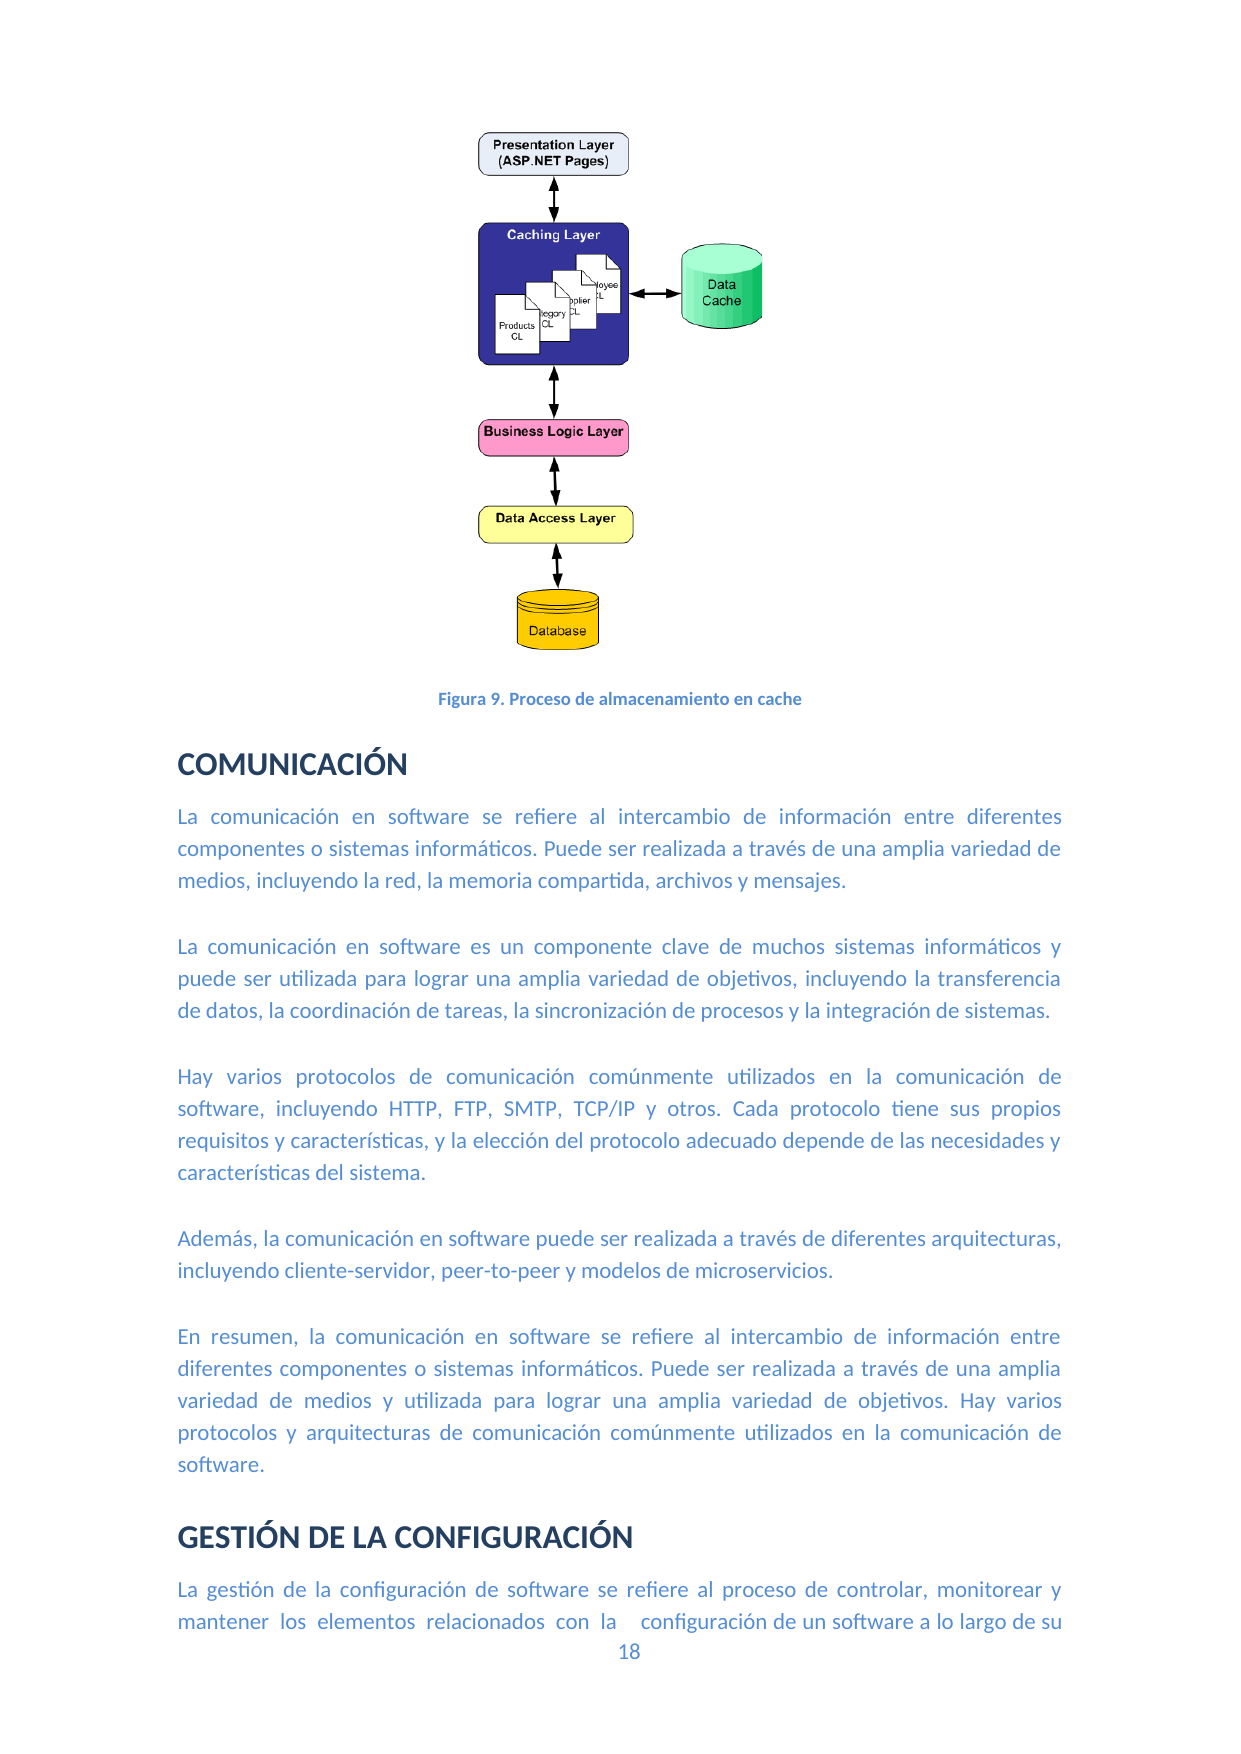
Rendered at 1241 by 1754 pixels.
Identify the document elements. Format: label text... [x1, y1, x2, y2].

picture [478, 132, 763, 650]
text Además, la comunicación en software puede ser realizada a través de diferentes arquitecturas, incluyendo cliente-servidor, peer-to-peer y modelos de microservicios. [177, 1224, 1063, 1284]
text Figura 9. Proceso de almacenamiento en cache [177, 687, 1063, 709]
subtitle GESTIÓN DE LA CONFIGURACIÓN [177, 1516, 1063, 1557]
text Hay varios protocolos de comunicación comúnmente utilizados en la comunicación de software, incluyendo HTTP, FTP, SMTP, TCP/IP y otros. Cada protocolo tiene sus propios requisitos y características, y la elección del protocolo adecuado depende de las necesidades y características del sistema. [177, 1062, 1063, 1187]
text En resumen, la comunicación en software se refiere al intercambio de información entre diferentes componentes o sistemas informáticos. Puede ser realizada a través de una amplia variedad de medios y utilizada para lograr una amplia variedad de objetivos. Hay varios protocolos y arquitecturas de comunicación comúnmente utilizados en la comunicación de software. [177, 1322, 1063, 1478]
text La comunicación en software es un componente clave de muchos sistemas informáticos y puede ser utilizada para lograr una amplia variedad de objetivos, incluyendo la transferencia de datos, la coordinación de tareas, la sincronización de procesos y la integración de sistemas. [177, 932, 1063, 1024]
subtitle COMUNICACIÓN [177, 743, 1063, 784]
text La comunicación en software se refiere al intercambio de información entre diferentes componentes o sistemas informáticos. Puede ser realizada a través de una amplia variedad de medios, incluyendo la red, la memoria compartida, archivos y mensajes. [177, 802, 1063, 894]
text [177, 1575, 1063, 1636]
